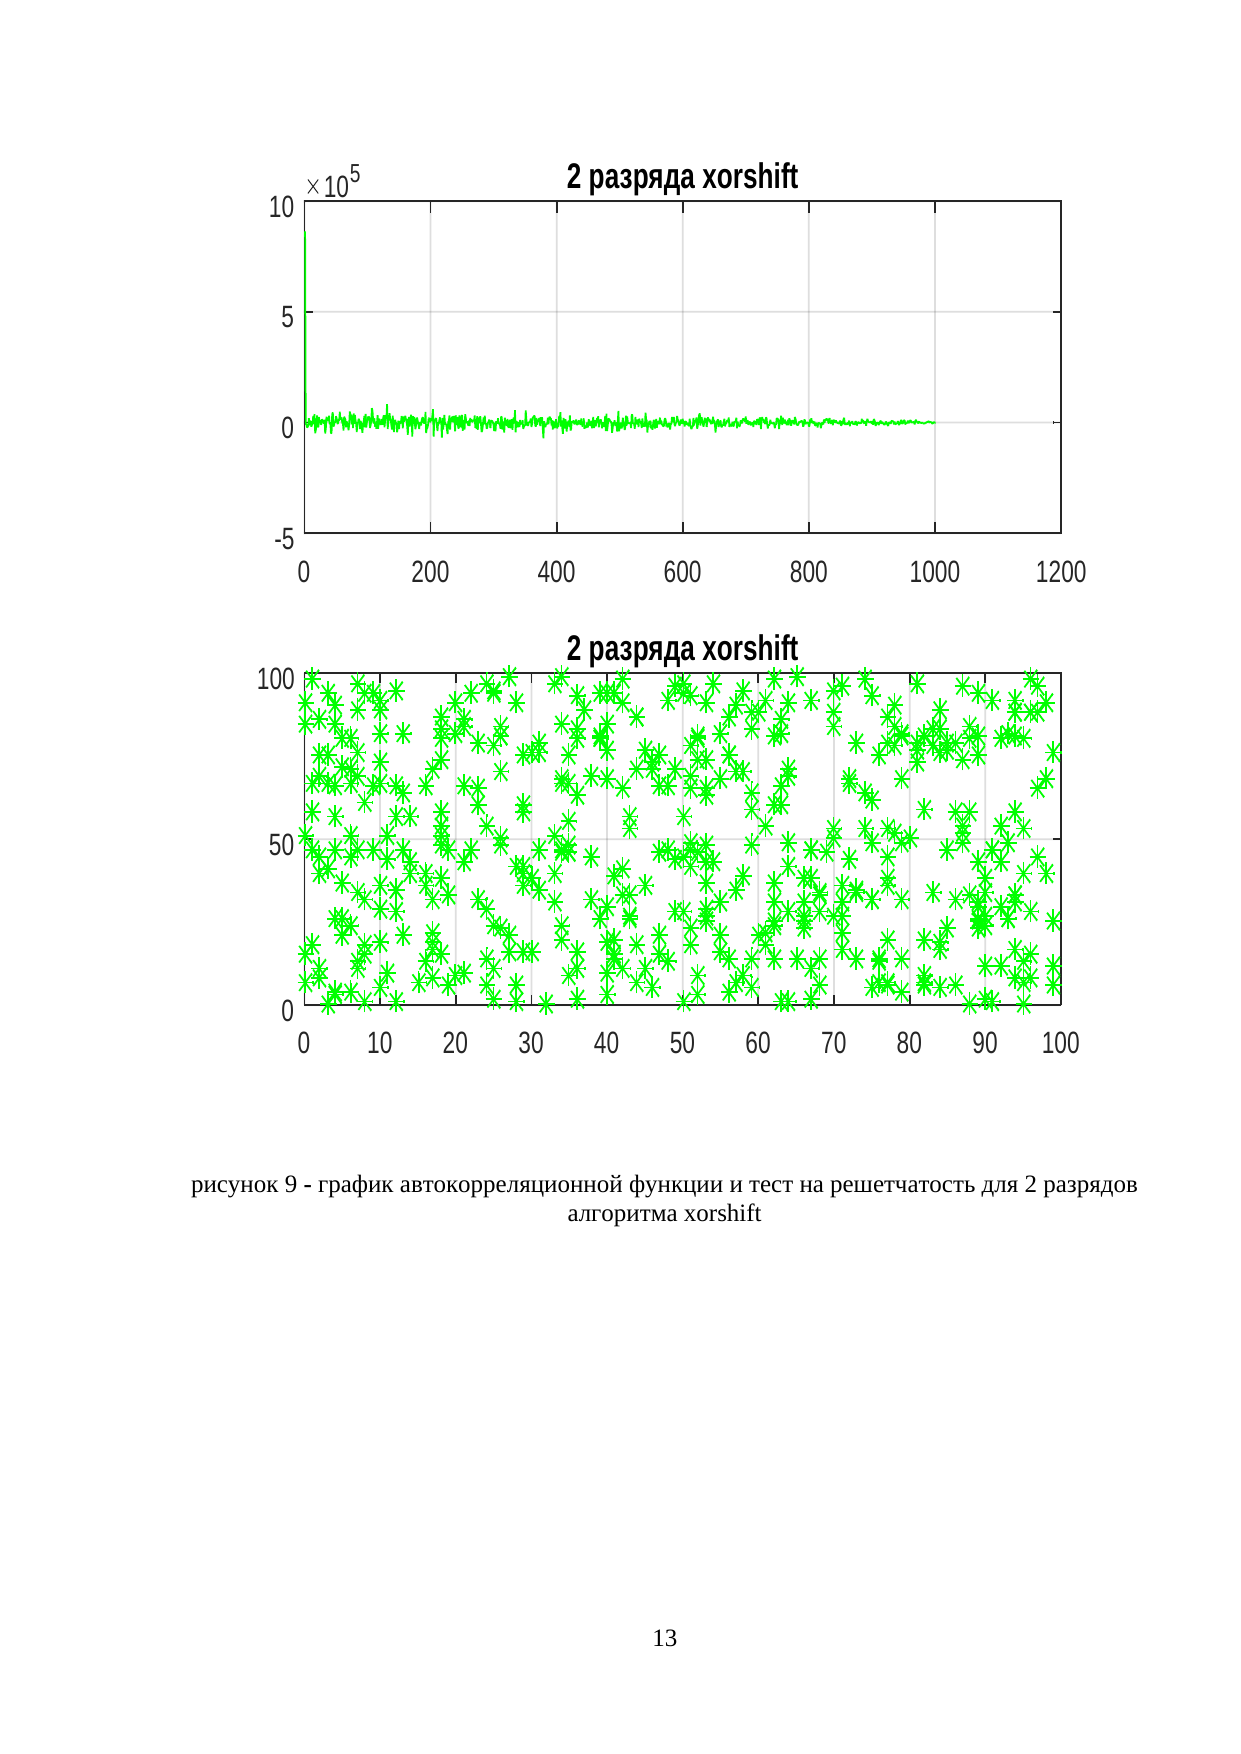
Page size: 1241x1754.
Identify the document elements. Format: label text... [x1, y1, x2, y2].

text рисунок 9 - график автокорреляционной функции и тест на решетчатость для 2 разрядов алгоритма xorshift [177, 1169, 1152, 1227]
